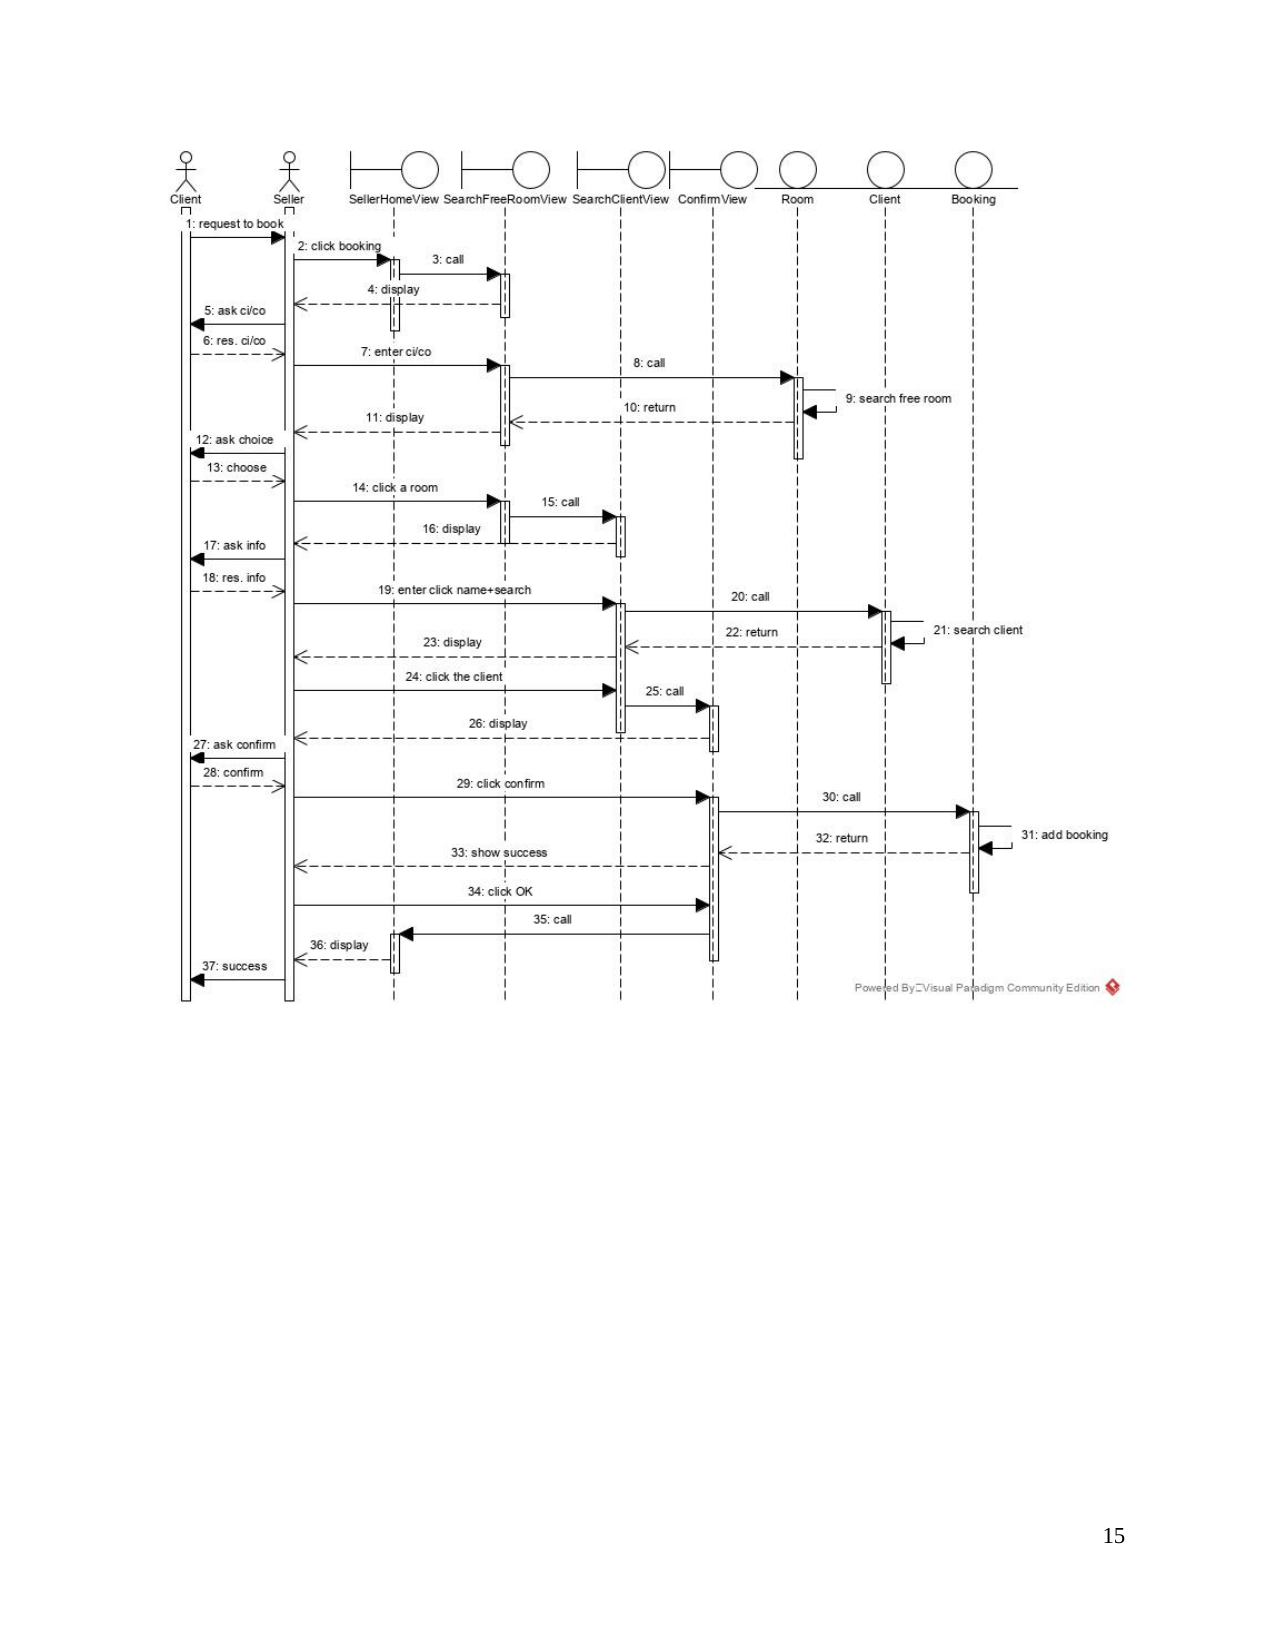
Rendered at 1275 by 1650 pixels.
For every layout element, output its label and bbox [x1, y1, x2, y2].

picture [150, 150, 1125, 1006]
